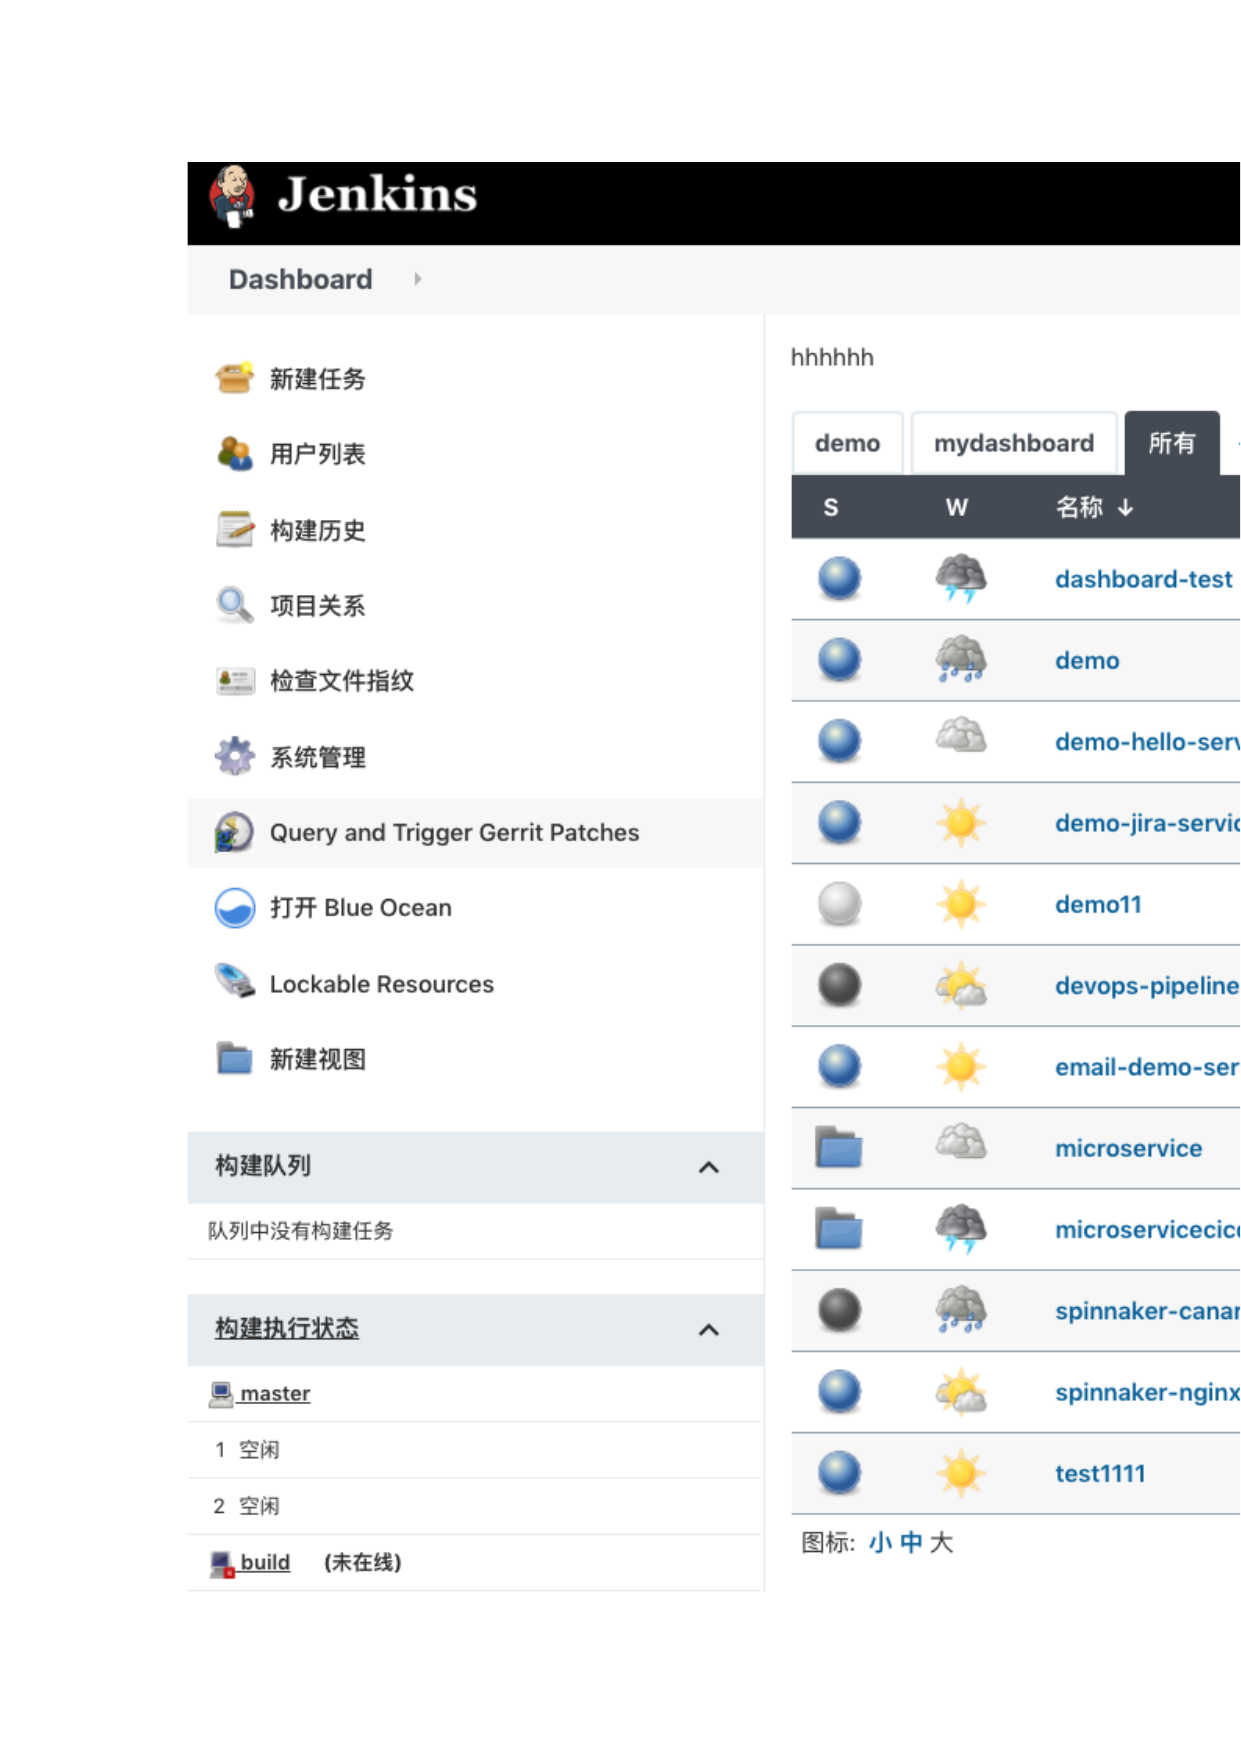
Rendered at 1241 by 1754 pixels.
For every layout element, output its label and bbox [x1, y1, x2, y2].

picture [187, 162, 1241, 1592]
